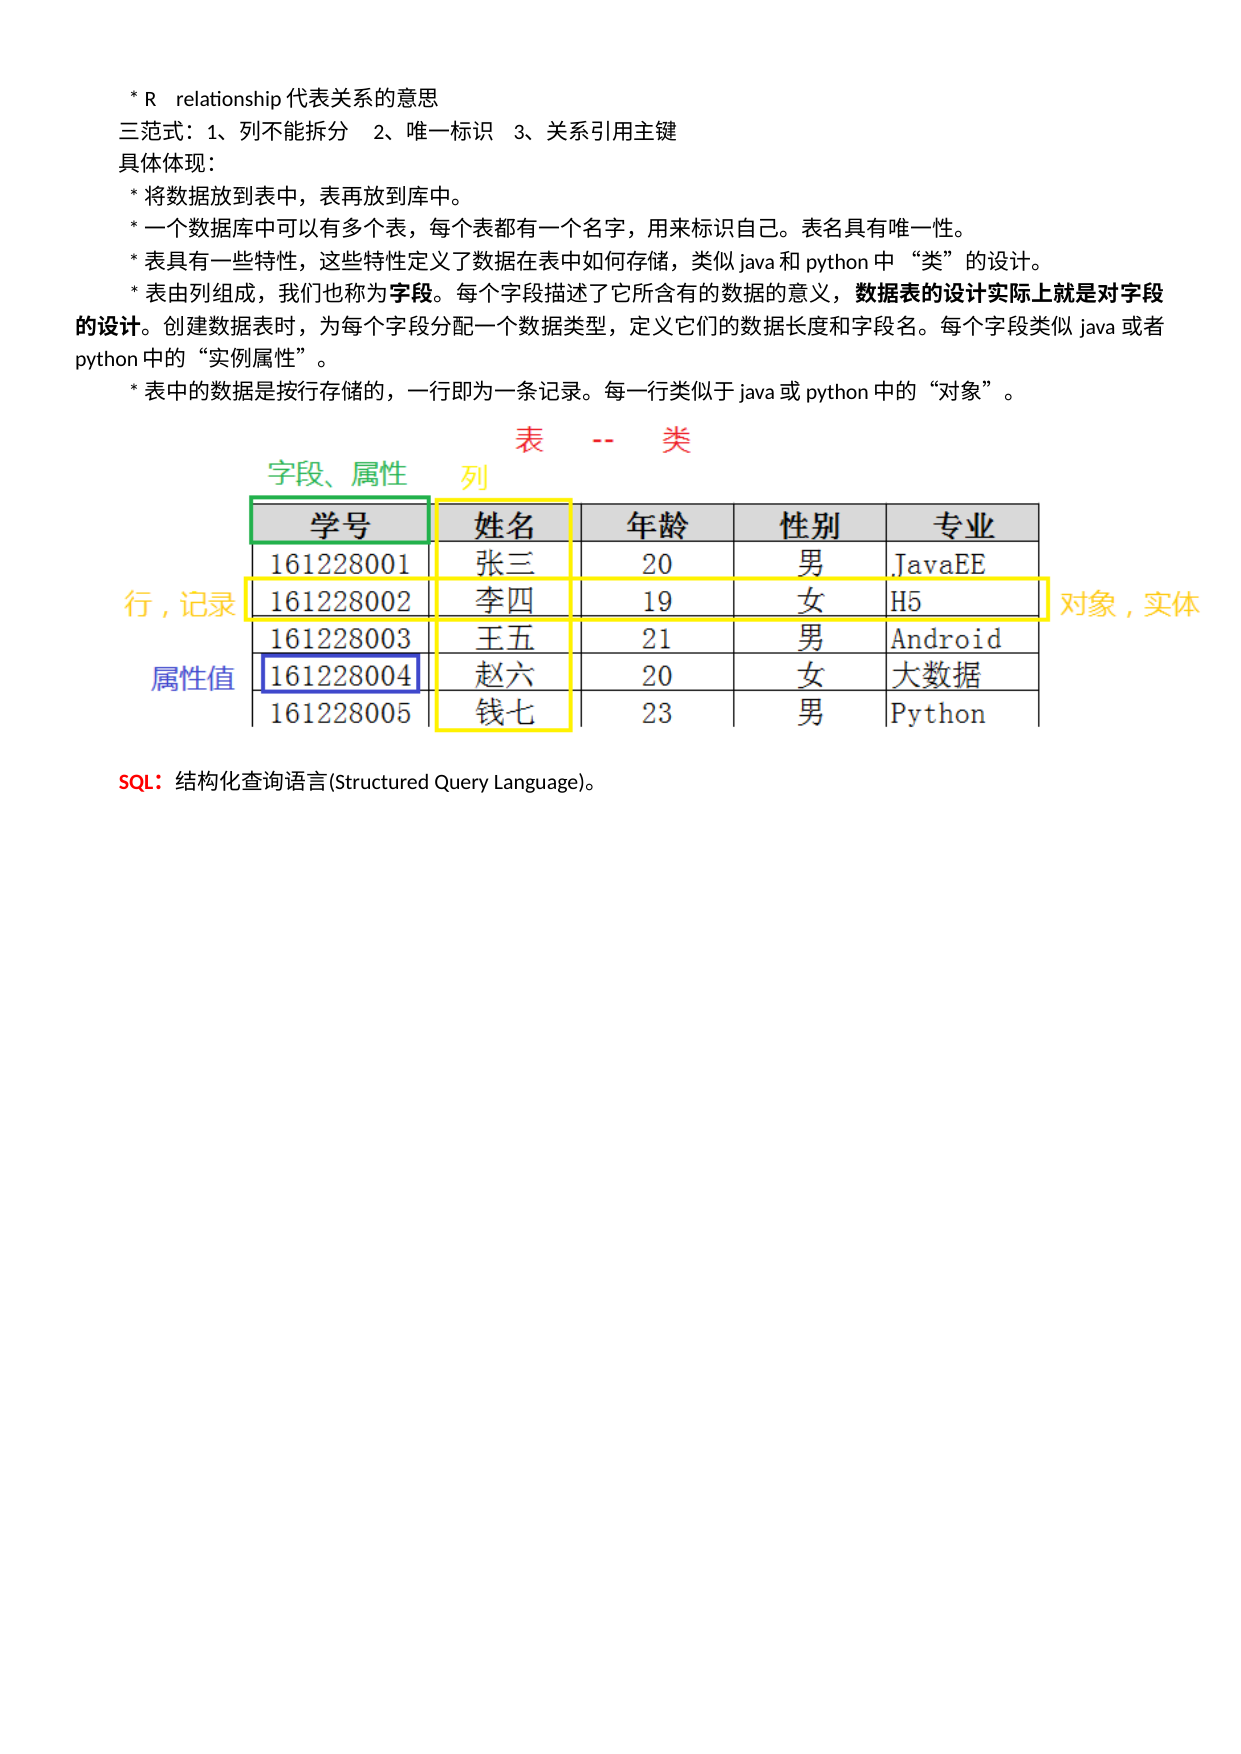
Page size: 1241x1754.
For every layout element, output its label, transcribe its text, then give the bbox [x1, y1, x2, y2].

text 具体体现： [75, 146, 1165, 178]
text * 一个数据库中可以有多个表，每个表都有一个名字，用来标识自己。表名具有唯一性。 [75, 211, 1165, 243]
text * R relationship 代表关系的意思 [75, 81, 1165, 113]
text * 将数据放到表中，表再放到库中。 [75, 178, 1165, 211]
text * 表由列组成，我们也称为字段。每个字段描述了它所含有的数据的意义，数据表的设计实际上就是对字段的设计。创建数据表时，为每个字段分配一个数据类型，定义它们的数据长度和字段名。每个字段类似java 或者python中的“实例属性”。 [75, 276, 1165, 373]
text * 表中的数据是按行存储的，一行即为一条记录。每一行类似于java或python中的“对象”。 [75, 373, 1165, 406]
text * 表具有一些特性，这些特性定义了数据在表中如何存储，类似java和python中 “类”的设计。 [75, 243, 1165, 276]
text 三范式：1、列不能拆分 2、唯一标识 3、关系引用主键 [75, 113, 1165, 146]
picture [118, 405, 1208, 743]
text SQL：结构化查询语言(Structured Query Language)。 [75, 763, 1165, 796]
